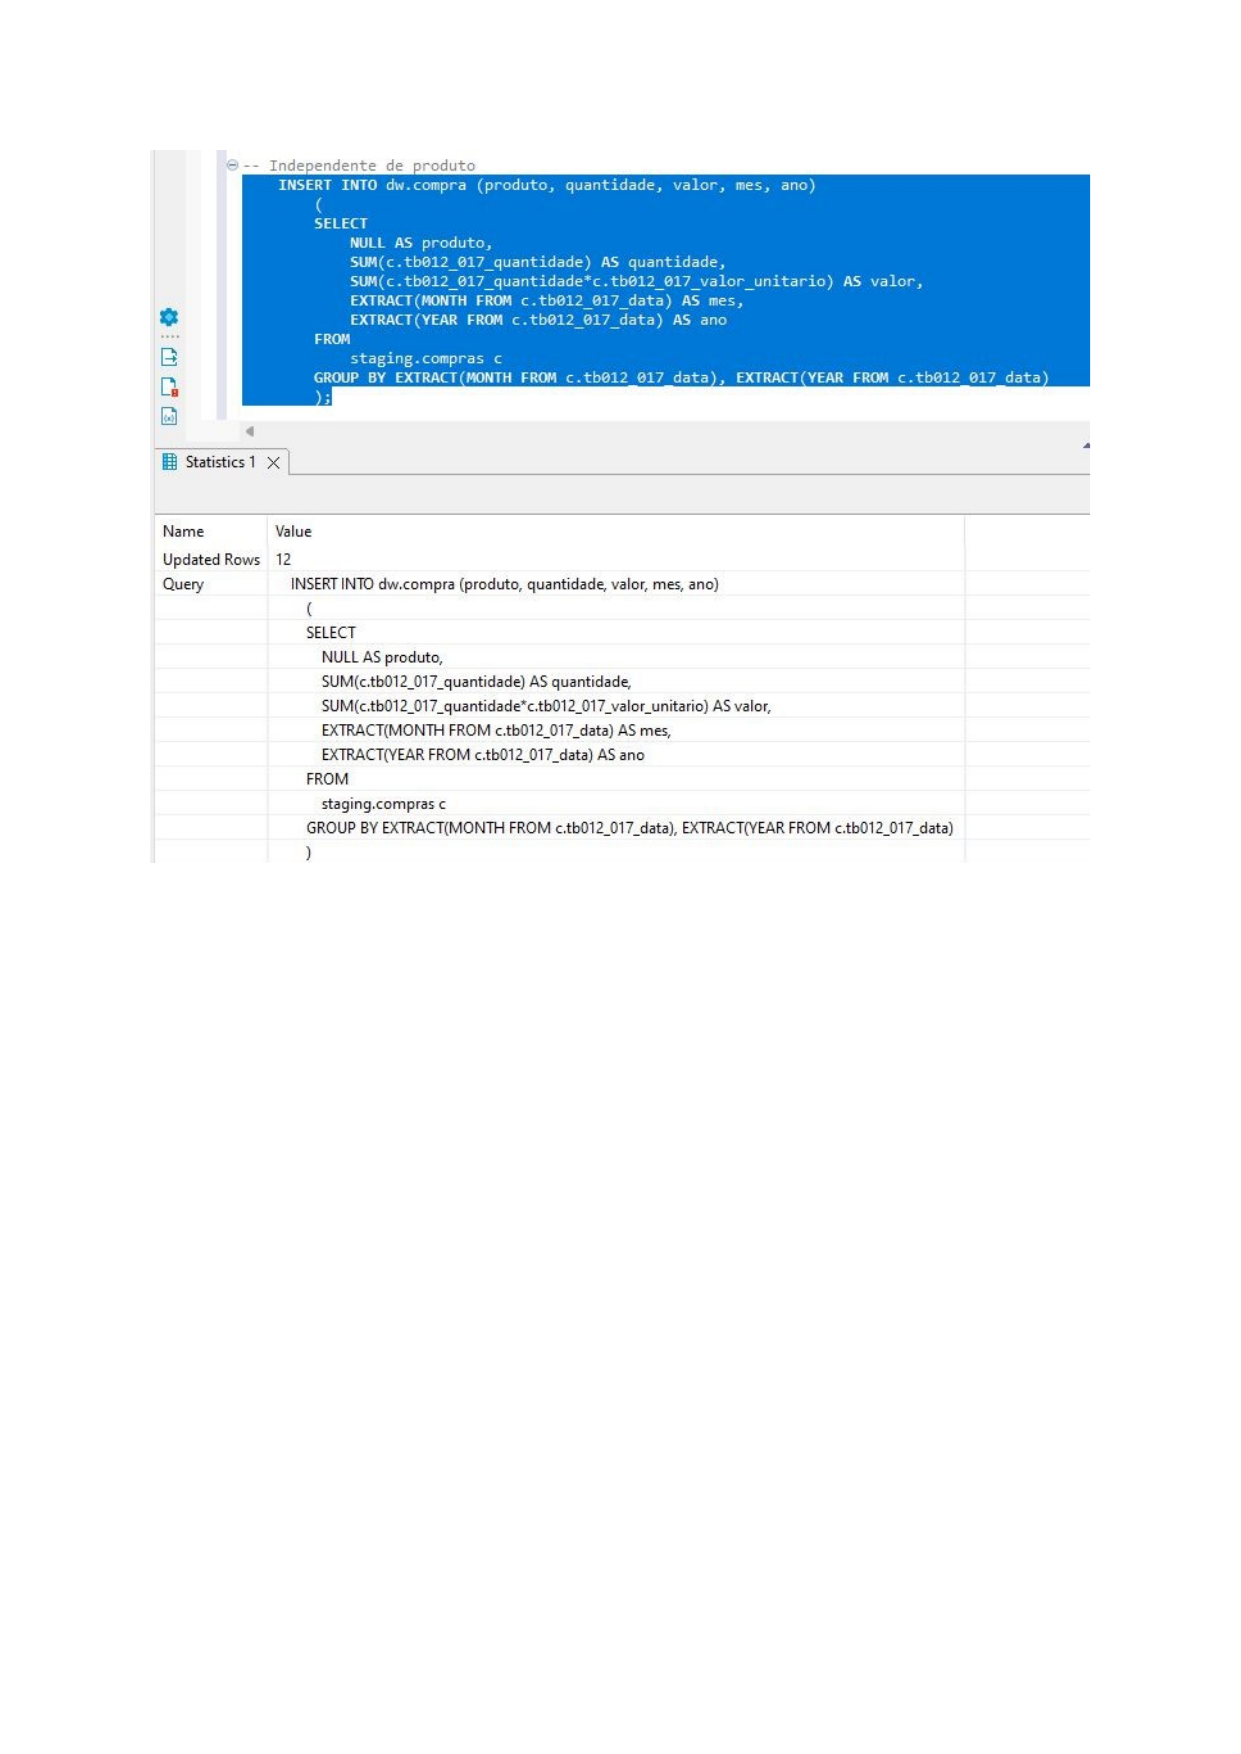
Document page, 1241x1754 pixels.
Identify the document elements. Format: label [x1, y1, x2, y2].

picture [150, 150, 1091, 863]
